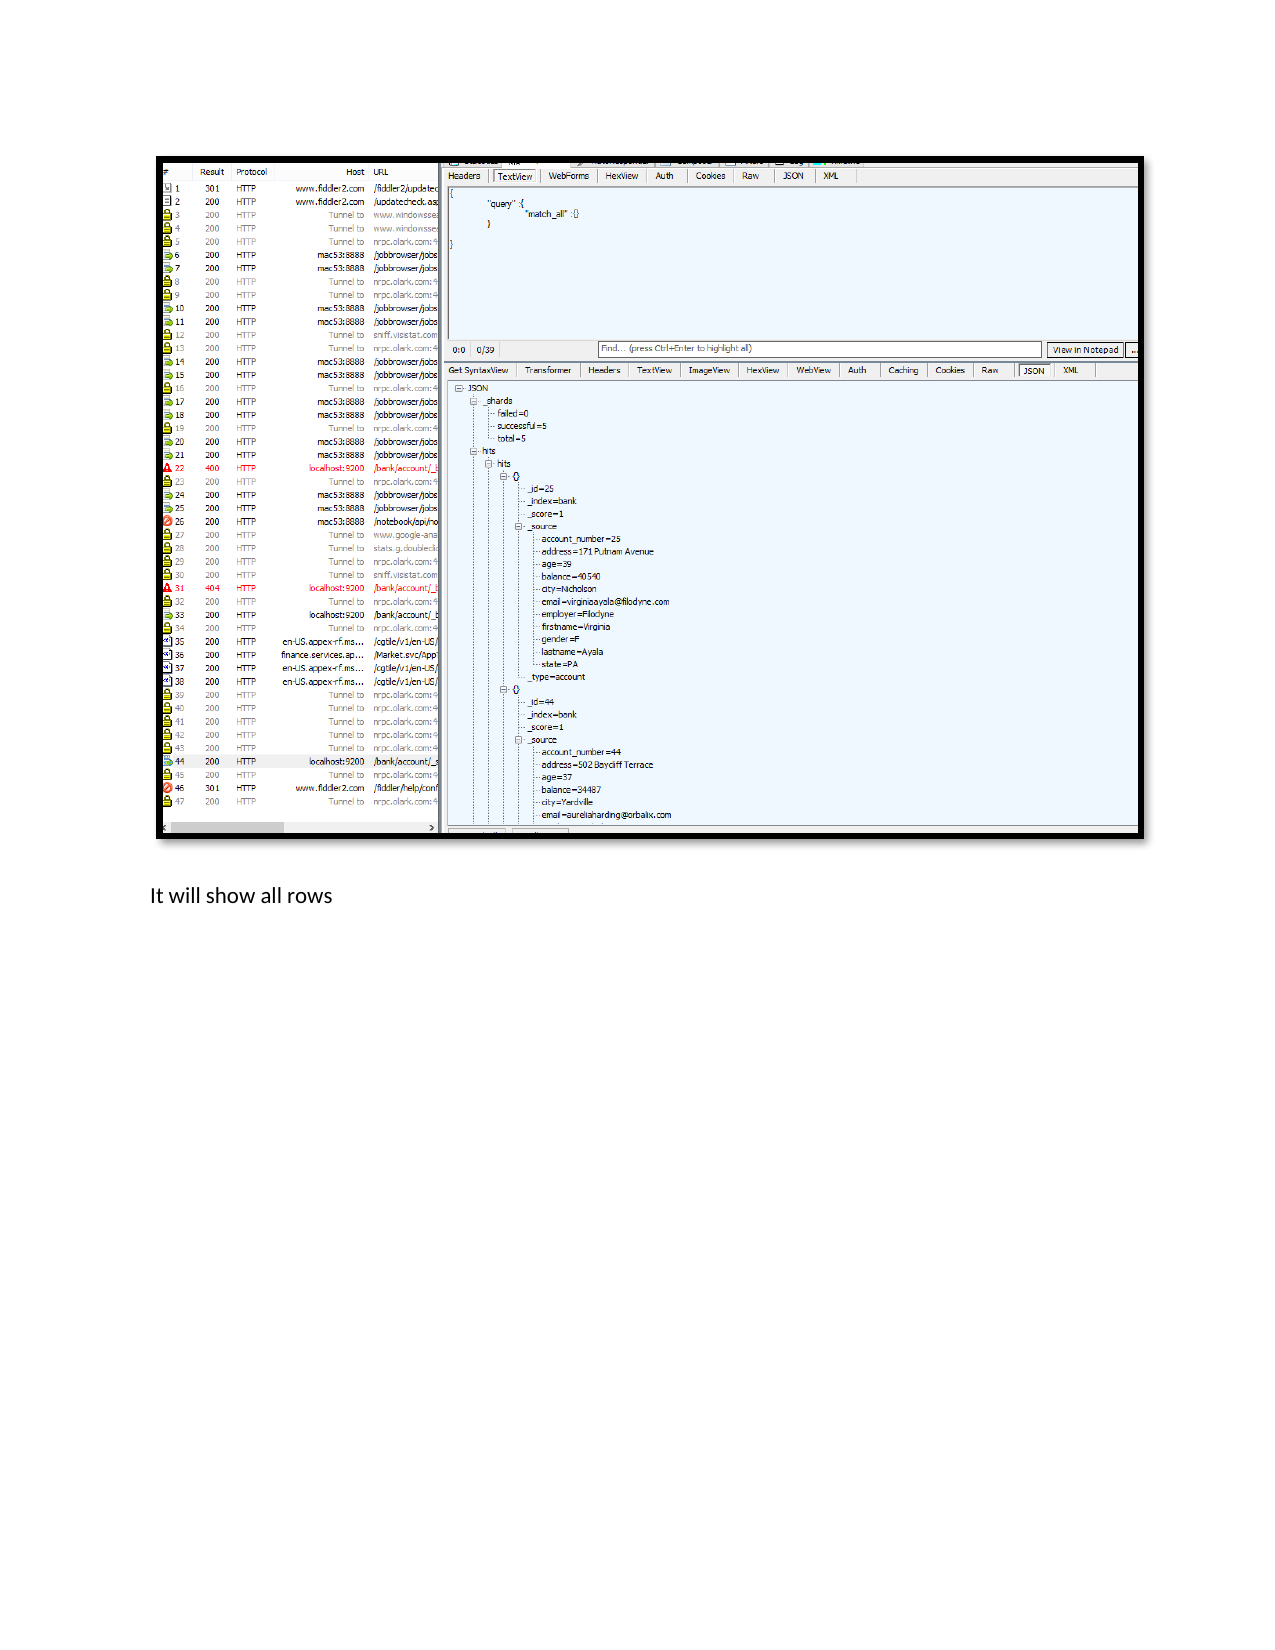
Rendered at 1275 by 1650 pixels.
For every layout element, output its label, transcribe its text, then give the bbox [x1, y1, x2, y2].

text It will show all rows [150, 881, 1125, 909]
picture [163, 163, 1138, 833]
